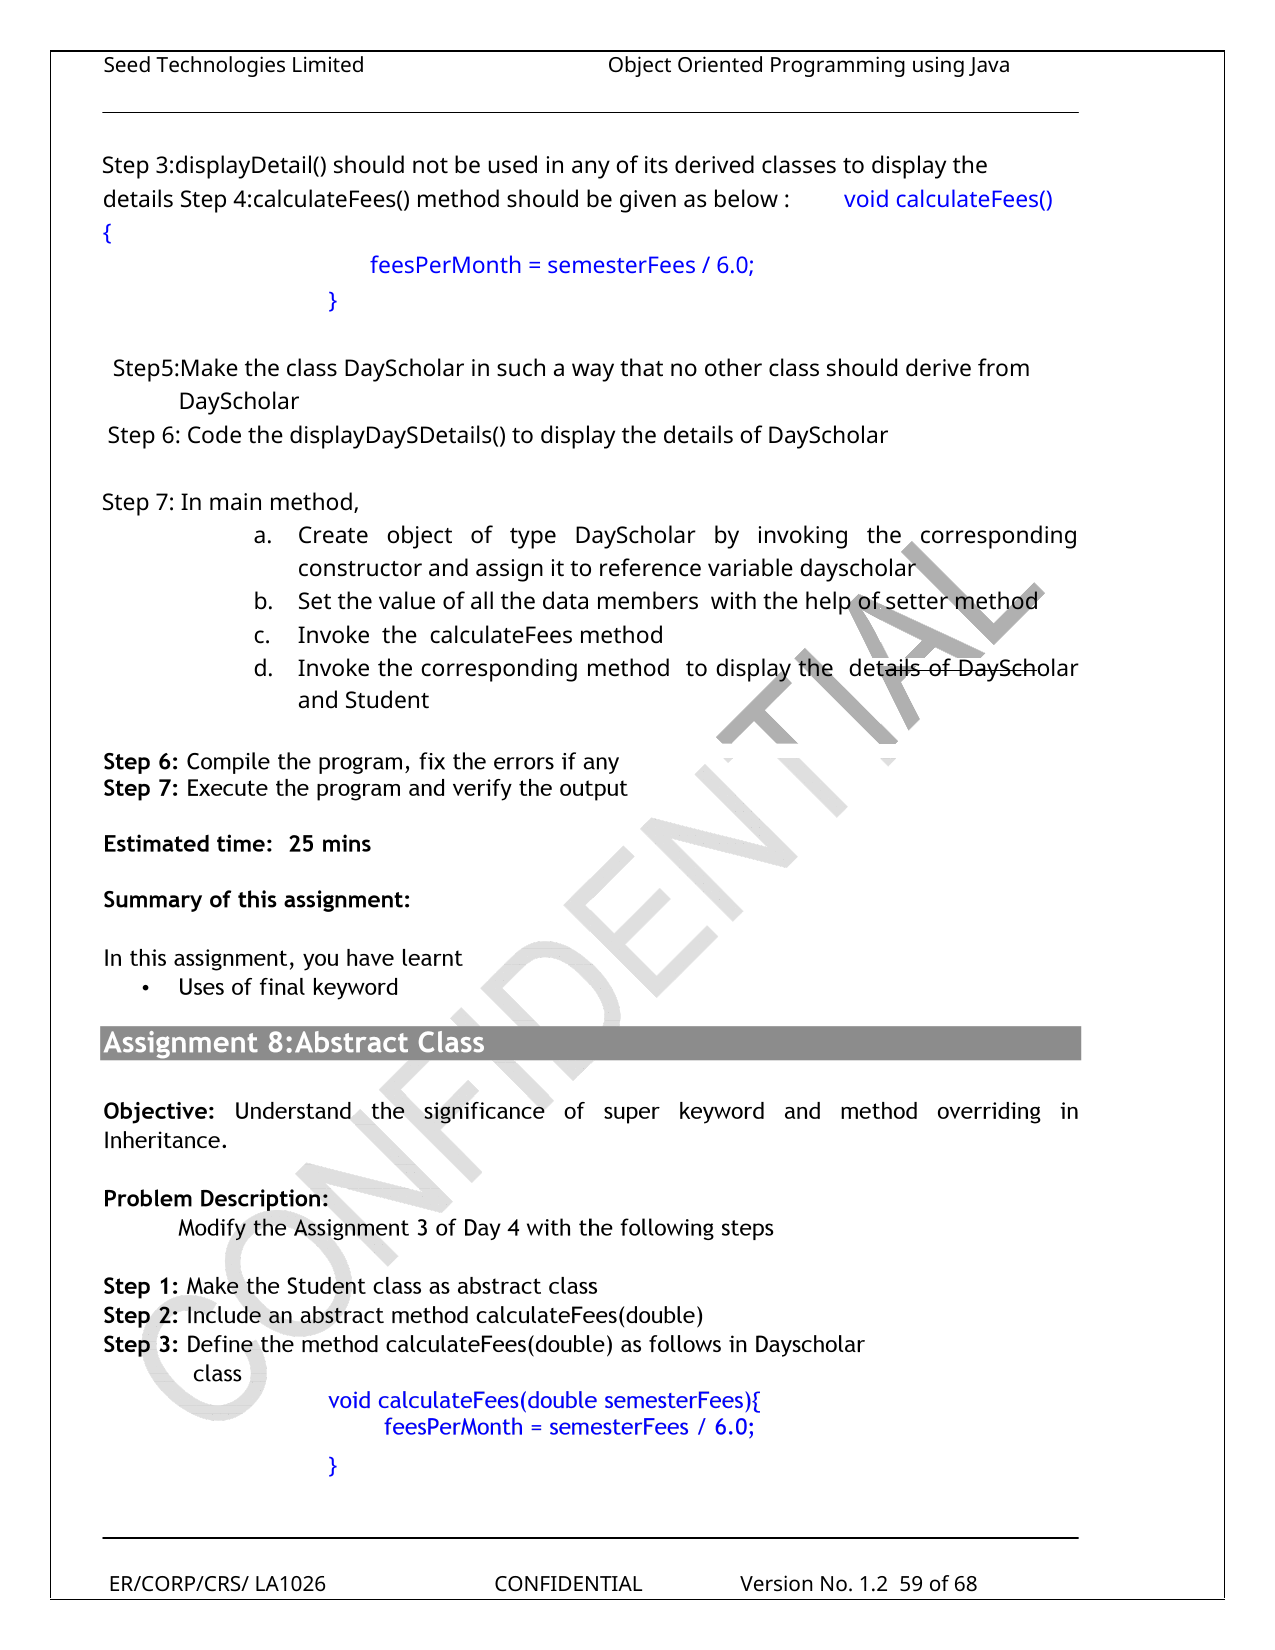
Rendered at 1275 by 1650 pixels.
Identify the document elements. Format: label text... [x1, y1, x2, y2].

text } [328, 283, 1078, 315]
text Step5:Make the class DayScholar in such a way that no other class should derive from DayScholar [113, 352, 1078, 416]
list Invoke the calculateFees method [253, 619, 1078, 650]
text feesPerMonth = semesterFees / 6.0; [102, 249, 1078, 281]
text Step 3:displayDetail() should not be used in any of its derived classes to display the details Step 4:calculateFees() method should be given as below : void calculateFees(){ [102, 149, 1061, 247]
picture [99, 751, 1082, 1439]
text Step 7: In main method, [102, 486, 1078, 517]
list Create object of type DayScholar by invoking the corresponding constructor and assign it to reference variable dayscholar [253, 519, 1078, 583]
picture [716, 716, 1045, 744]
text } [328, 1449, 1078, 1480]
list Set the value of all the data members with the help of setter method [253, 585, 1078, 616]
list Invoke the corresponding method to display the details of DayScholar and Student [253, 652, 1078, 716]
text Step 6: Code the displayDaySDetails() to display the details of DayScholar [102, 418, 1078, 450]
